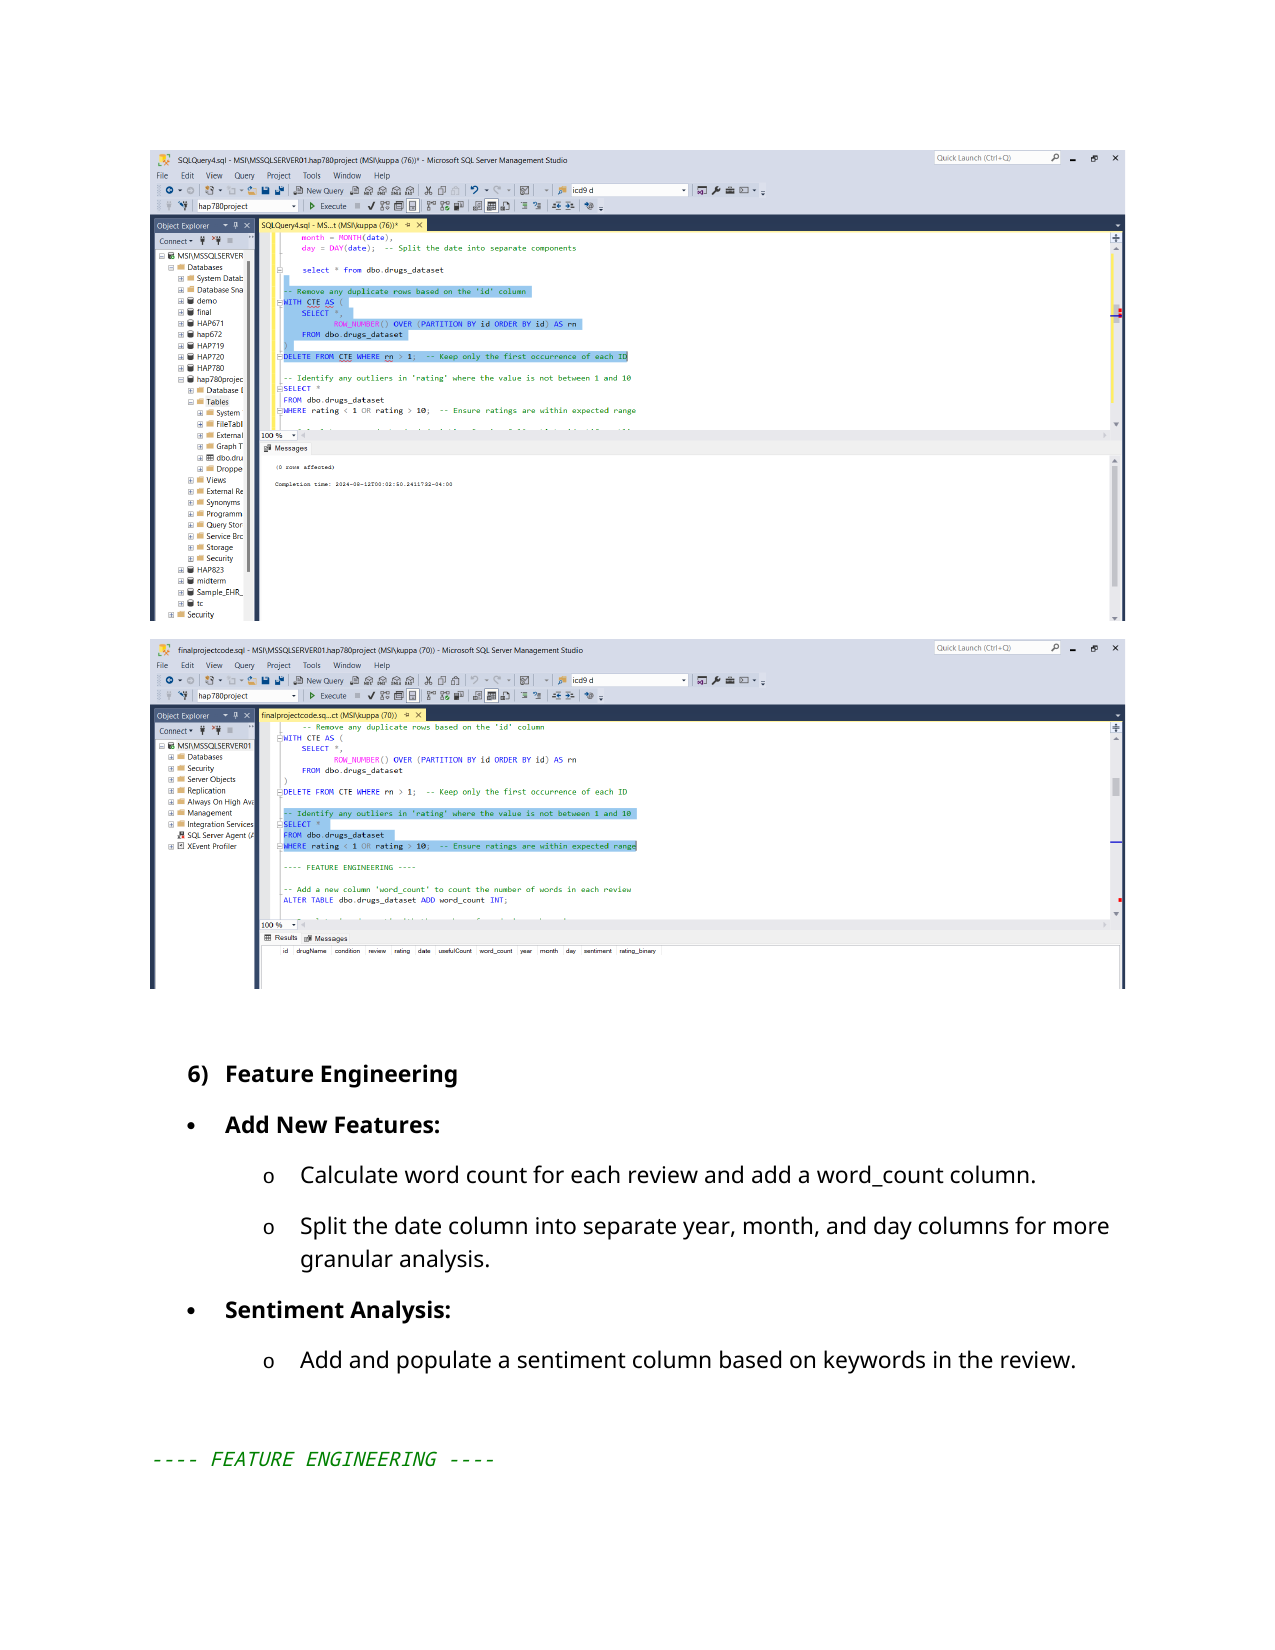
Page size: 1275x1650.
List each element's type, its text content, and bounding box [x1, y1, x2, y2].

picture [150, 639, 1125, 989]
list Feature Engineering [187, 1058, 1125, 1089]
picture [150, 150, 1125, 621]
text ---- FEATURE ENGINEERING ---- [150, 1445, 1125, 1472]
list Sentiment Analysis: [187, 1294, 1125, 1325]
list Add New Features: [187, 1109, 1125, 1140]
list Split the date column into separate year, month, and day columns for more granular analysis. [262, 1209, 1125, 1274]
list Add and populate a sentiment column based on keywords in the review. [262, 1344, 1125, 1375]
list Calculate word count for each review and add a word_count column. [262, 1159, 1125, 1190]
